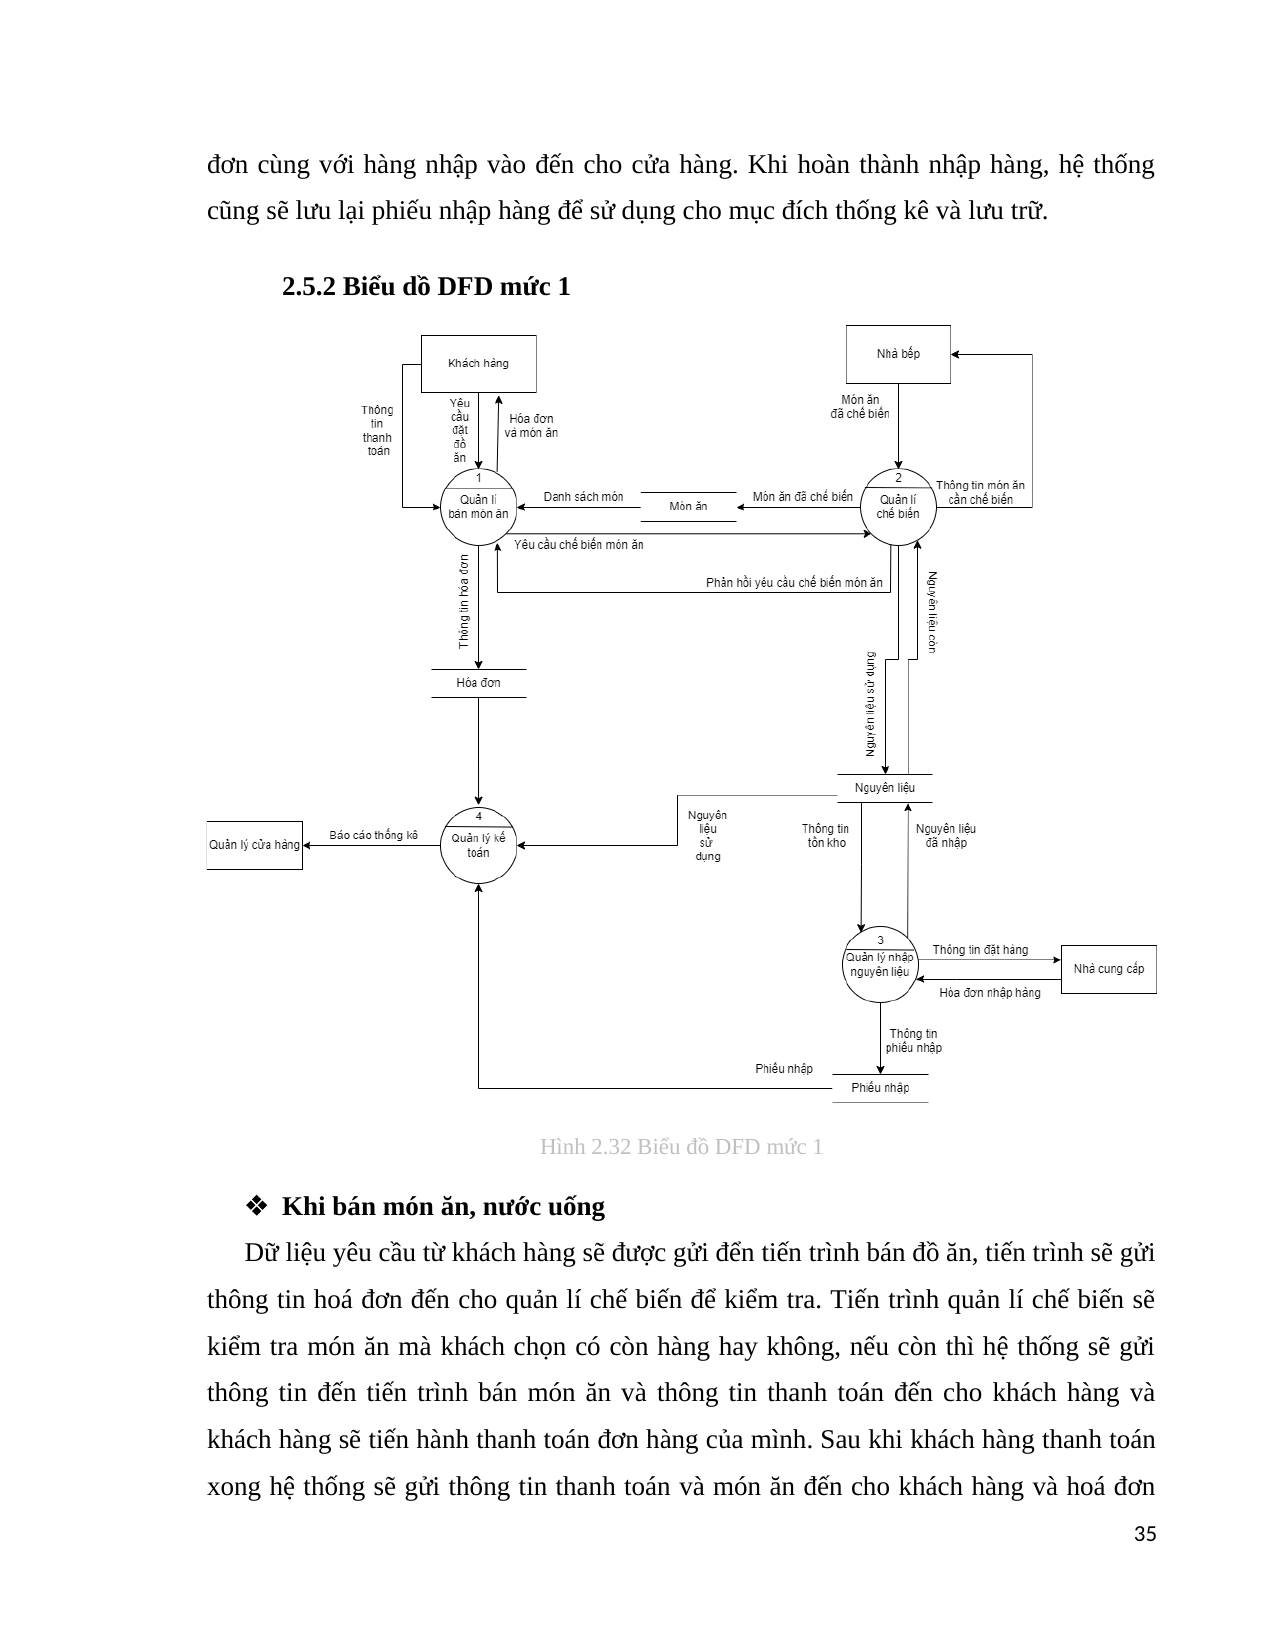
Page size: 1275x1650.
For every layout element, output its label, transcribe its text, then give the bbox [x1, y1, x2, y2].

picture [206, 325, 1157, 1103]
subtitle 2.5.2 Biểu dồ DFD mức 1 [207, 270, 1157, 301]
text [207, 1236, 1157, 1501]
list Khi bán món ăn, nước uống [244, 1189, 1157, 1221]
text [207, 148, 1157, 226]
text Hình 2.32 Biểu đồ DFD mức 1 [207, 1133, 1157, 1160]
